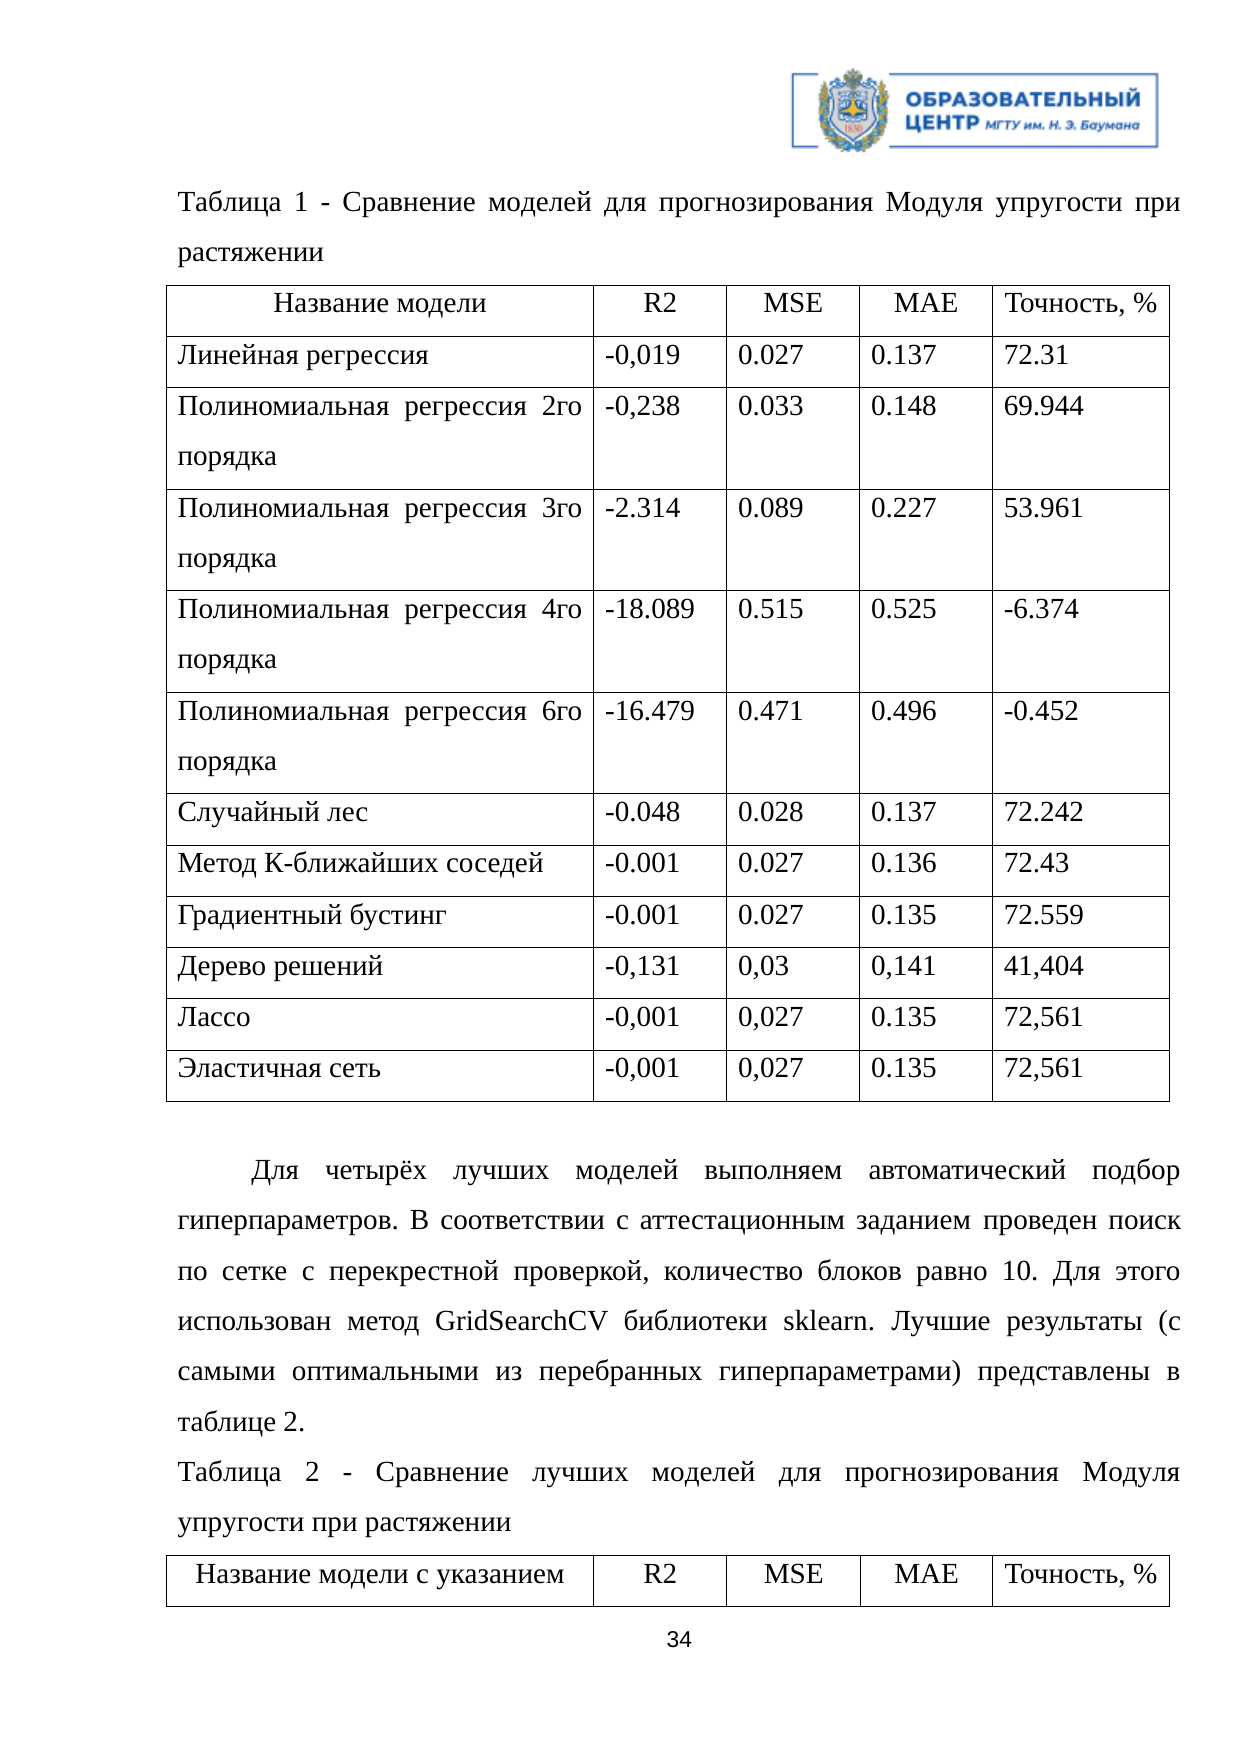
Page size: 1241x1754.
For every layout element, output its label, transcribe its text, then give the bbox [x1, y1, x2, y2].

table_cell 0.515 [727, 591, 859, 692]
table_header R2 [594, 286, 726, 336]
table_cell 0.135 [860, 1051, 992, 1101]
table_cell 72,561 [993, 1051, 1169, 1101]
table_cell -0,131 [594, 948, 726, 998]
table_cell Градиентный бустинг [167, 897, 593, 947]
table_header Точность, % [993, 1556, 1169, 1606]
text Для четырёх лучших моделей выполняем автоматический подбор гиперпараметров. В соответствии с аттестационным заданием проведен поиск по сетке с перекрестной проверкой, количество блоков равно 10. Для этого использован метод GridSearchCV библиотеки sklearn. Лучшие результаты (с самыми оптимальными из перебранных гиперпараметрами) представлены в таблице 2. [177, 1152, 1181, 1437]
table_cell -0.001 [594, 846, 726, 896]
table_cell -16.479 [594, 693, 726, 793]
table_cell 0.027 [727, 337, 859, 387]
text Таблица 1 - Сравнение моделей для прогнозирования Модуля упругости при растяжении [177, 118, 1181, 268]
table_cell 0.148 [860, 388, 992, 489]
table_cell 0,03 [727, 948, 859, 998]
table_cell 0.135 [860, 897, 992, 947]
table_cell -0.048 [594, 794, 726, 844]
table_cell 72.43 [993, 846, 1169, 896]
table_cell 72.31 [993, 337, 1169, 387]
table_cell 0.028 [727, 794, 859, 844]
table_cell 0.135 [860, 999, 992, 1049]
table_cell 0.137 [860, 337, 992, 387]
table_header Название модели с указанием параметров [167, 1556, 593, 1606]
table_cell 0.525 [860, 591, 992, 692]
table_cell Дерево решений [167, 948, 593, 998]
table_header Название модели [167, 286, 593, 336]
table_cell 69.944 [993, 388, 1169, 489]
table_cell 72.242 [993, 794, 1169, 844]
table_cell 0,141 [860, 948, 992, 998]
table_cell Полиномиальная регрессия 6го порядка [167, 693, 593, 793]
table_cell 72,561 [993, 999, 1169, 1049]
table_cell 0.227 [860, 490, 992, 590]
table_header MAE [861, 1556, 992, 1606]
table_cell Случайный лес [167, 794, 593, 844]
table_cell 0.137 [860, 794, 992, 844]
table_cell -6.374 [993, 591, 1169, 692]
table_cell -18.089 [594, 591, 726, 692]
table_cell Эластичная сеть [167, 1051, 593, 1101]
table_cell -2.314 [594, 490, 726, 590]
table_header MSE [727, 286, 859, 336]
table_cell 0.089 [727, 490, 859, 590]
picture [761, 45, 1209, 168]
table_cell -0,019 [594, 337, 726, 387]
table_cell Лассо [167, 999, 593, 1049]
table_header R2 [594, 1556, 726, 1606]
table_cell 0.496 [860, 693, 992, 793]
table_cell 0,027 [727, 999, 859, 1049]
table_cell 0,027 [727, 1051, 859, 1101]
table_header Точность, % [993, 286, 1169, 336]
table_cell Линейная регрессия [167, 337, 593, 387]
table_cell -0,001 [594, 1051, 726, 1101]
table_cell -0.452 [993, 693, 1169, 793]
table_cell -0.001 [594, 897, 726, 947]
table_cell Полиномиальная регрессия 4го порядка [167, 591, 593, 692]
table_header MAE [860, 286, 992, 336]
table_cell Метод К-ближайших соседей [167, 846, 593, 896]
table_cell 0.136 [860, 846, 992, 896]
table_cell 0.027 [727, 897, 859, 947]
table_cell Полиномиальная регрессия 3го порядка [167, 490, 593, 590]
table_cell Полиномиальная регрессия 2го порядка [167, 388, 593, 489]
table_cell 72.559 [993, 897, 1169, 947]
table_cell 0.033 [727, 388, 859, 489]
text Таблица 2 - Сравнение лучших моделей для прогнозирования Модуля упругости при растяжении [177, 1454, 1181, 1538]
table_cell 41,404 [993, 948, 1169, 998]
table_cell 53.961 [993, 490, 1169, 590]
table_header MSE [727, 1556, 860, 1606]
table_cell -0,238 [594, 388, 726, 489]
table_cell -0,001 [594, 999, 726, 1049]
table_cell 0.471 [727, 693, 859, 793]
table_cell 0.027 [727, 846, 859, 896]
